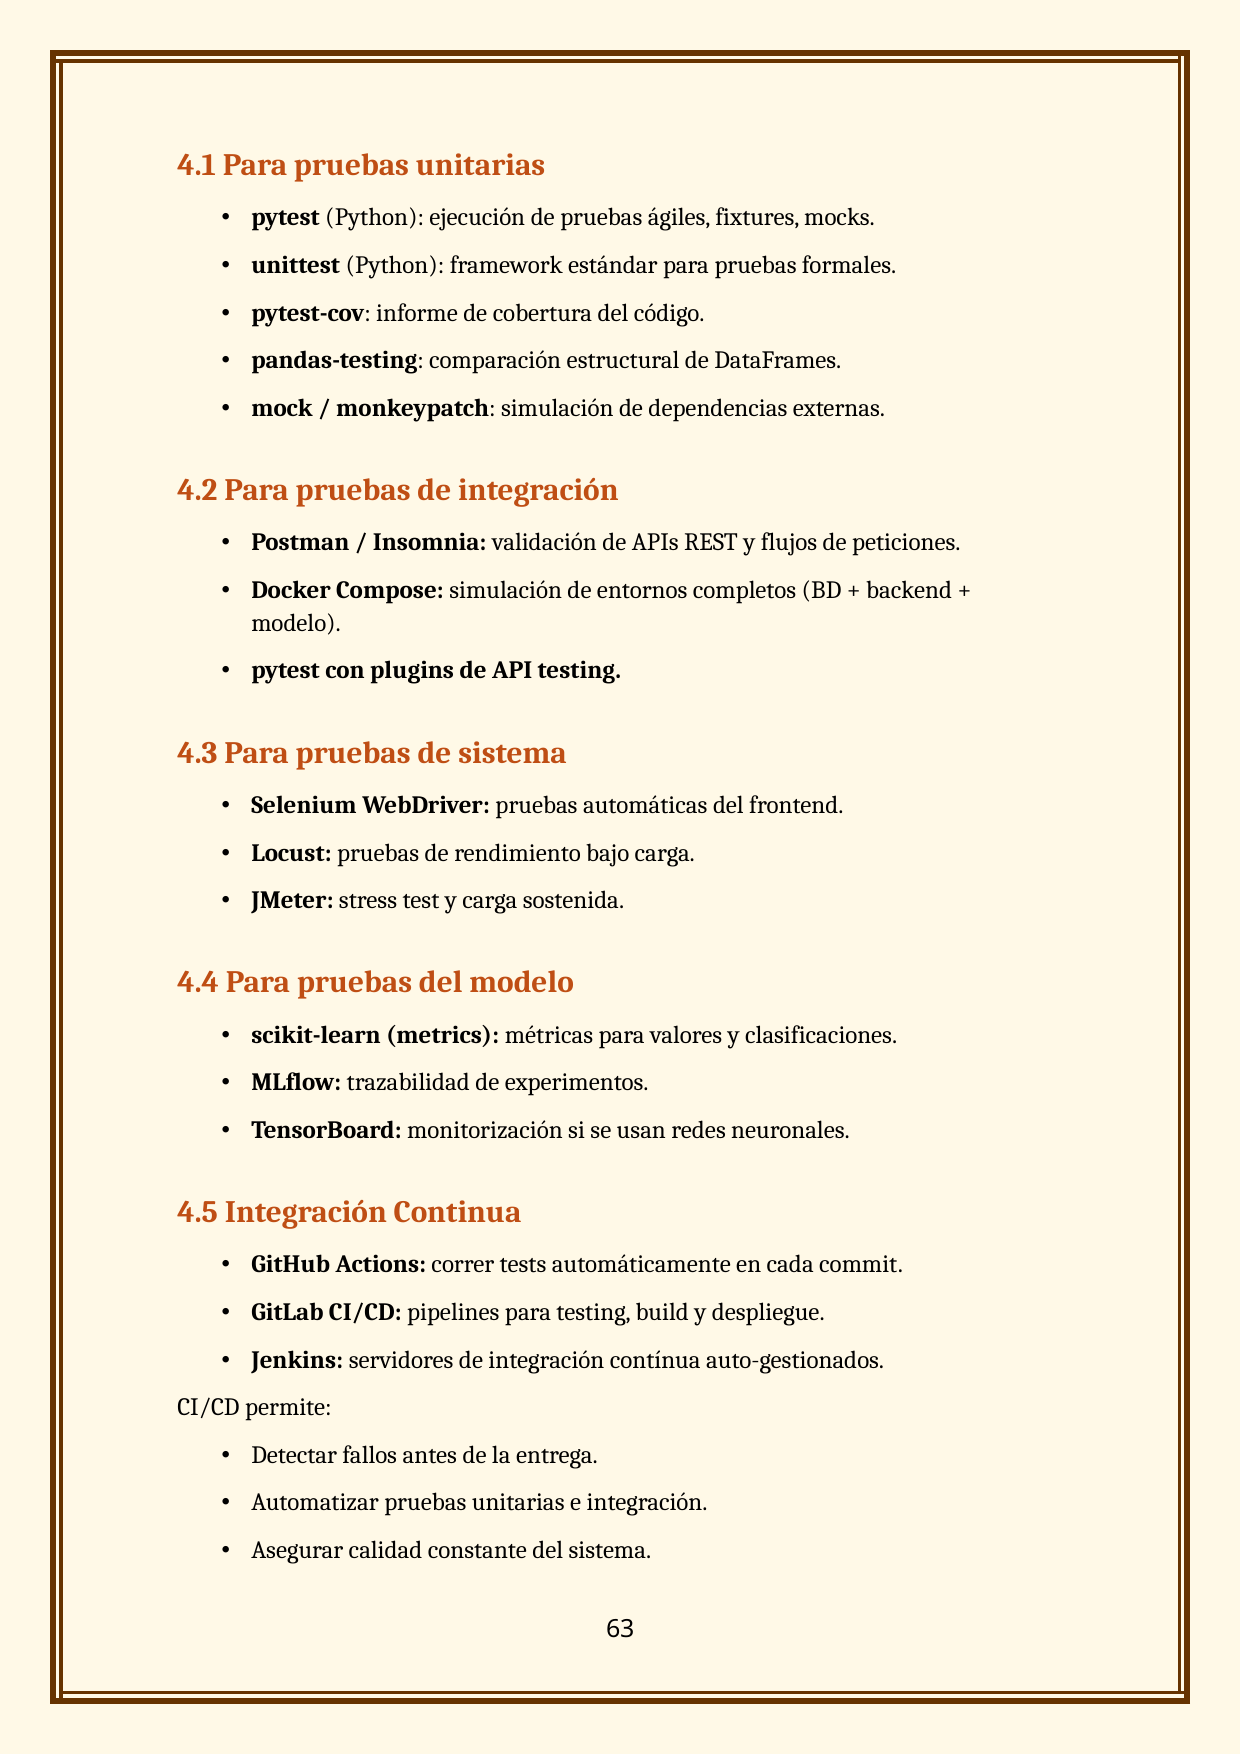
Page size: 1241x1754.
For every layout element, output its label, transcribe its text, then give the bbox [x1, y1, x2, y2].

list pytest (Python): ejecución de pruebas ágiles, fixtures, mocks. [221, 203, 1063, 232]
list Docker Compose: simulación de entornos completos (BD + backend + modelo). [221, 576, 1063, 638]
list Postman / Insomnia: validación de APIs REST y flujos de peticiones. [221, 528, 1063, 557]
list Asegurar calidad constante del sistema. [221, 1536, 1063, 1565]
list GitHub Actions: correr tests automáticamente en cada commit. [221, 1250, 1063, 1279]
list GitLab CI/CD: pipelines para testing, build y despliegue. [221, 1298, 1063, 1327]
list Selenium WebDriver: pruebas automáticas del frontend. [221, 791, 1063, 820]
subtitle 4.2 Para pruebas de integración [177, 472, 1063, 508]
text CI/CD permite: [177, 1393, 1063, 1422]
list unittest (Python): framework estándar para pruebas formales. [221, 251, 1063, 280]
subtitle 4.5 Integración Continua [177, 1194, 1063, 1230]
list mock / monkeypatch: simulación de dependencias externas. [221, 394, 1063, 422]
list MLflow: trazabilidad de experimentos. [221, 1068, 1063, 1097]
list TensorBoard: monitorización si se usan redes neuronales. [221, 1116, 1063, 1144]
list Detectar fallos antes de la entrega. [221, 1441, 1063, 1469]
list Locust: pruebas de rendimiento bajo carga. [221, 838, 1063, 867]
subtitle 4.1 Para pruebas unitarias [177, 147, 1063, 183]
list scikit-learn (metrics): métricas para valores y clasificaciones. [221, 1021, 1063, 1049]
list Automatizar pruebas unitarias e integración. [221, 1488, 1063, 1517]
subtitle 4.3 Para pruebas de sistema [177, 735, 1063, 771]
subtitle 4.4 Para pruebas del modelo [177, 965, 1063, 1001]
list JMeter: stress test y carga sostenida. [221, 886, 1063, 915]
list Jenkins: servidores de integración contínua auto-gestionados. [221, 1346, 1063, 1374]
list pandas-testing: comparación estructural de DataFrames. [221, 346, 1063, 375]
list pytest-cov: informe de cobertura del código. [221, 298, 1063, 327]
list pytest con plugins de API testing. [221, 656, 1063, 685]
